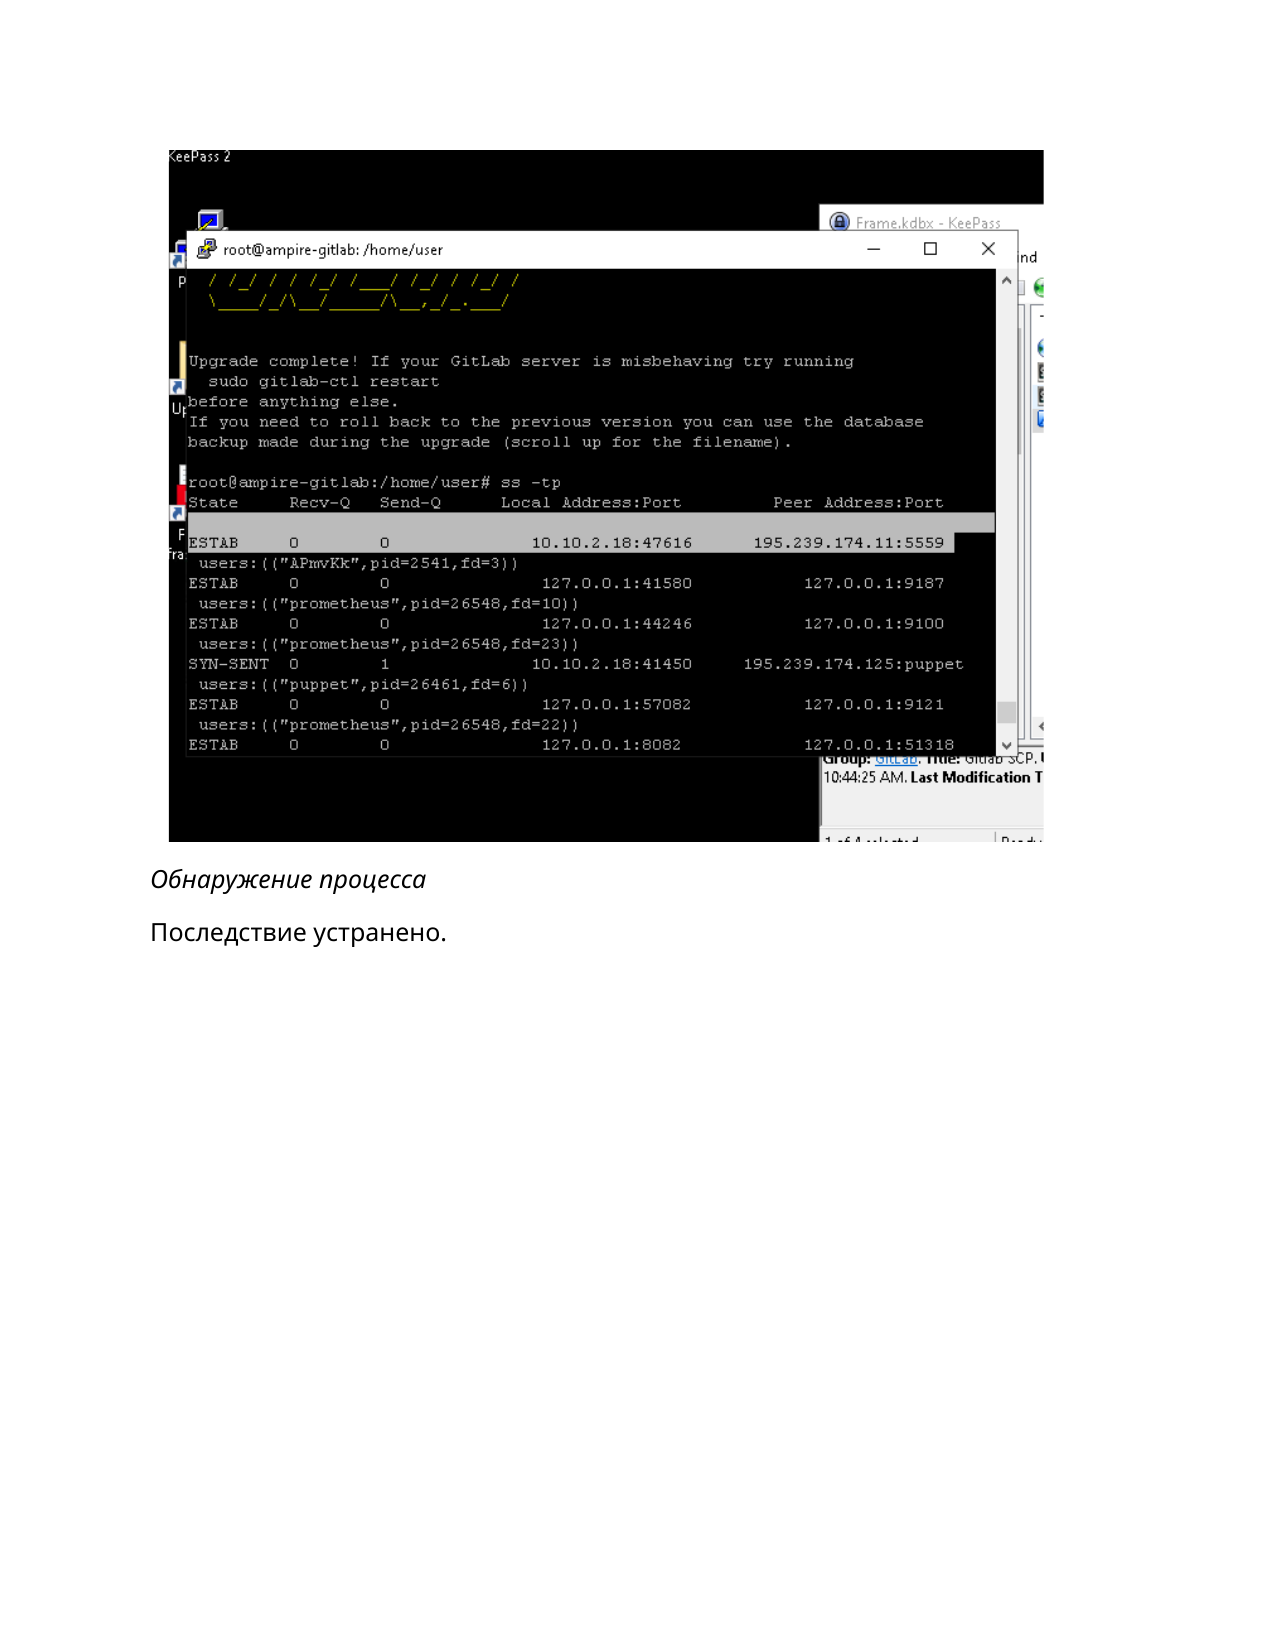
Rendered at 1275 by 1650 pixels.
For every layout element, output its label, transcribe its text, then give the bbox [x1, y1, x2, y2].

text Обнаружение процесса [150, 862, 1125, 896]
picture [168, 150, 1044, 842]
text Последствие устранено. [150, 915, 1125, 949]
